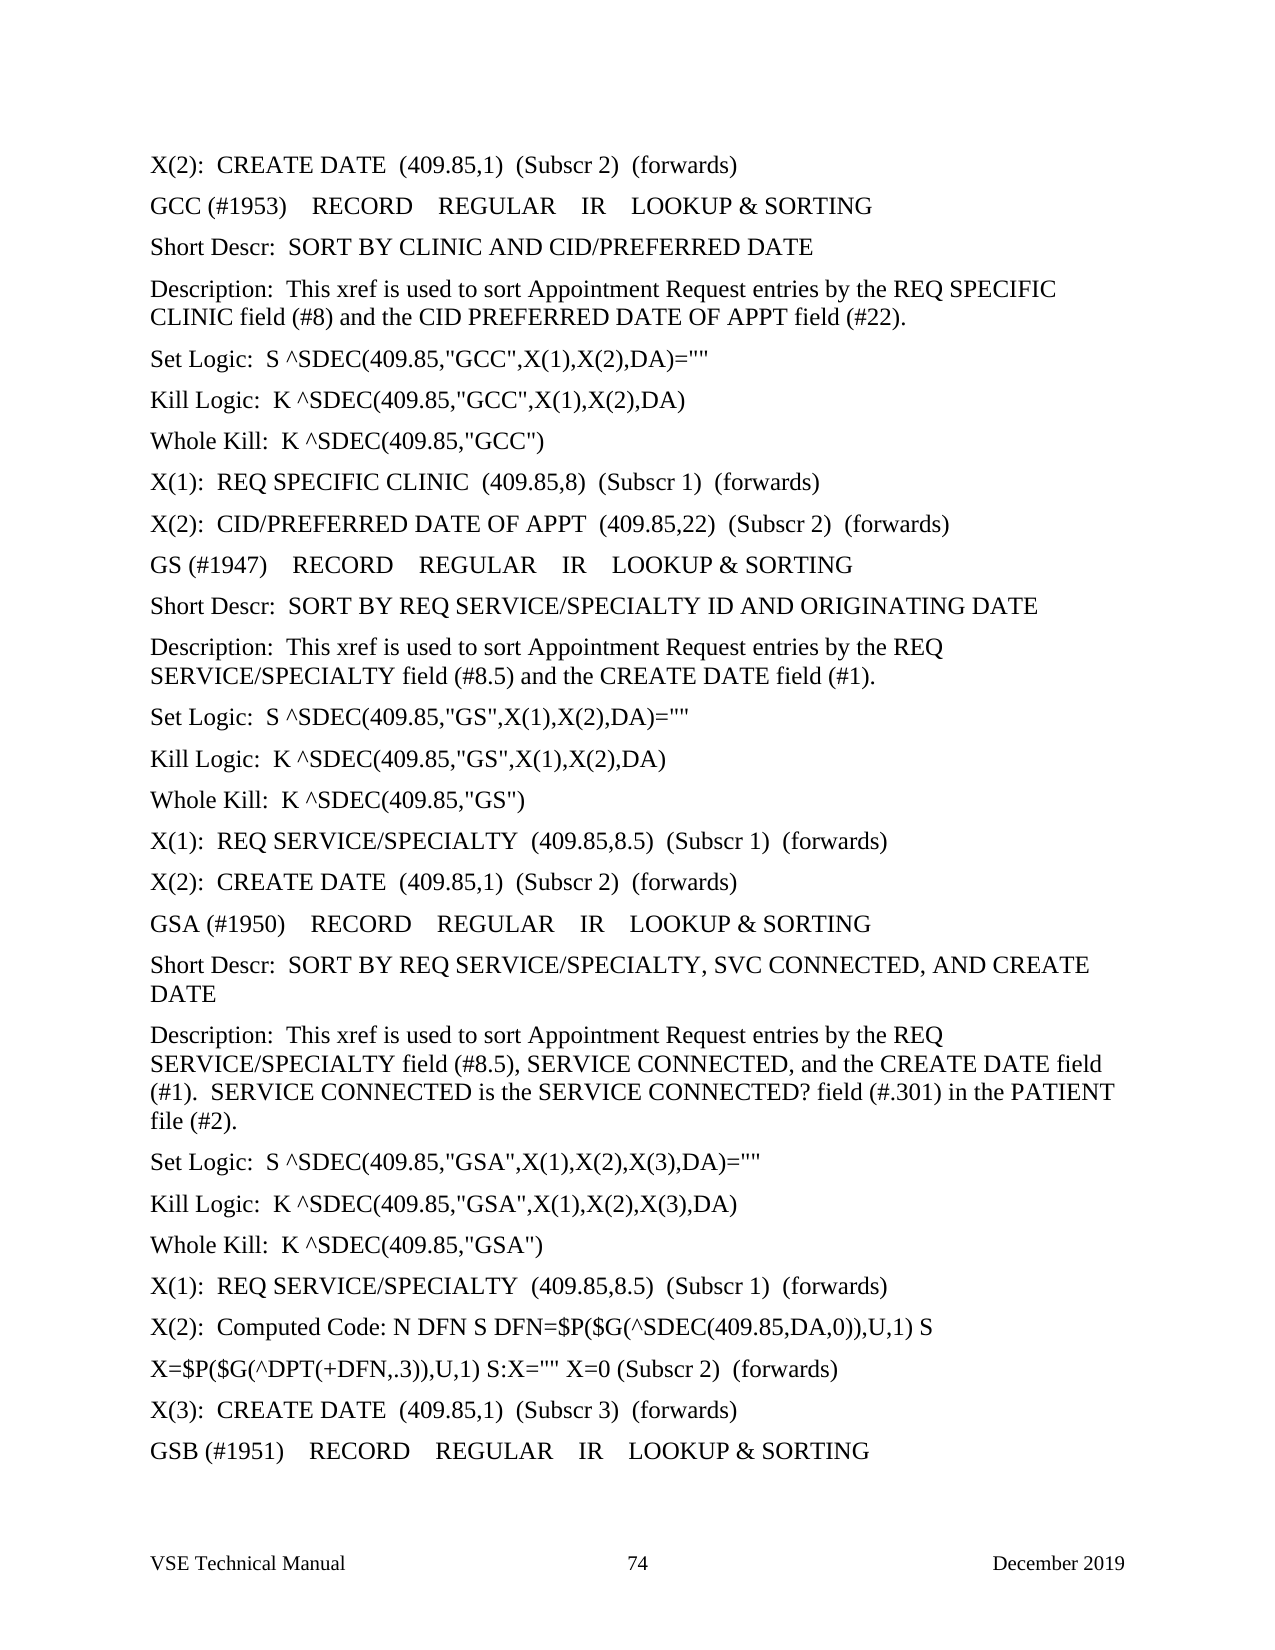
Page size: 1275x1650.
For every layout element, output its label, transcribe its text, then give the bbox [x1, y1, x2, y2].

text X(1): REQ SERVICE/SPECIALTY (409.85,8.5) (Subscr 1) (forwards) [150, 826, 1125, 855]
text X(2): CREATE DATE (409.85,1) (Subscr 2) (forwards) [150, 150, 1125, 179]
text GS (#1947) RECORD REGULAR IR LOOKUP & SORTING [150, 550, 1125, 579]
text Kill Logic: K ^SDEC(409.85,"GCC",X(1),X(2),DA) [150, 385, 1125, 414]
text X(2): CREATE DATE (409.85,1) (Subscr 2) (forwards) [150, 867, 1125, 896]
text X(1): REQ SPECIFIC CLINIC (409.85,8) (Subscr 1) (forwards) [150, 467, 1125, 496]
text X(2): Computed Code: N DFN S DFN=$P($G(^SDEC(409.85,DA,0)),U,1) S [150, 1312, 1125, 1341]
text Whole Kill: K ^SDEC(409.85,"GS") [150, 785, 1125, 814]
text Whole Kill: K ^SDEC(409.85,"GSA") [150, 1230, 1125, 1259]
text X(3): CREATE DATE (409.85,1) (Subscr 3) (forwards) [150, 1395, 1125, 1424]
text X(1): REQ SERVICE/SPECIALTY (409.85,8.5) (Subscr 1) (forwards) [150, 1271, 1125, 1300]
text Set Logic: S ^SDEC(409.85,"GSA",X(1),X(2),X(3),DA)="" [150, 1147, 1125, 1176]
text Kill Logic: K ^SDEC(409.85,"GSA",X(1),X(2),X(3),DA) [150, 1189, 1125, 1217]
text Description: This xref is used to sort Appointment Request entries by the REQ SPECIFIC CLINIC field (#8) and the CID PREFERRED DATE OF APPT field (#22). [150, 274, 1125, 331]
text Description: This xref is used to sort Appointment Request entries by the REQ SERVICE/SPECIALTY field (#8.5), SERVICE CONNECTED, and the CREATE DATE field (#1). SERVICE CONNECTED is the SERVICE CONNECTED? field (#.301) in the PATIENT file (#2). [150, 1020, 1125, 1135]
text Short Descr: SORT BY CLINIC AND CID/PREFERRED DATE [150, 232, 1125, 261]
text GCC (#1953) RECORD REGULAR IR LOOKUP & SORTING [150, 191, 1125, 220]
text Short Descr: SORT BY REQ SERVICE/SPECIALTY, SVC CONNECTED, AND CREATE DATE [150, 950, 1125, 1007]
text Whole Kill: K ^SDEC(409.85,"GCC") [150, 426, 1125, 455]
text GSB (#1951) RECORD REGULAR IR LOOKUP & SORTING [150, 1436, 1125, 1465]
text Short Descr: SORT BY REQ SERVICE/SPECIALTY ID AND ORIGINATING DATE [150, 591, 1125, 620]
text Set Logic: S ^SDEC(409.85,"GS",X(1),X(2),DA)="" [150, 702, 1125, 731]
text Description: This xref is used to sort Appointment Request entries by the REQ SERVICE/SPECIALTY field (#8.5) and the CREATE DATE field (#1). [150, 632, 1125, 690]
text X(2): CID/PREFERRED DATE OF APPT (409.85,22) (Subscr 2) (forwards) [150, 509, 1125, 537]
text X=$P($G(^DPT(+DFN,.3)),U,1) S:X="" X=0 (Subscr 2) (forwards) [150, 1354, 1125, 1382]
text Kill Logic: K ^SDEC(409.85,"GS",X(1),X(2),DA) [150, 744, 1125, 772]
text Set Logic: S ^SDEC(409.85,"GCC",X(1),X(2),DA)="" [150, 344, 1125, 372]
text GSA (#1950) RECORD REGULAR IR LOOKUP & SORTING [150, 909, 1125, 937]
